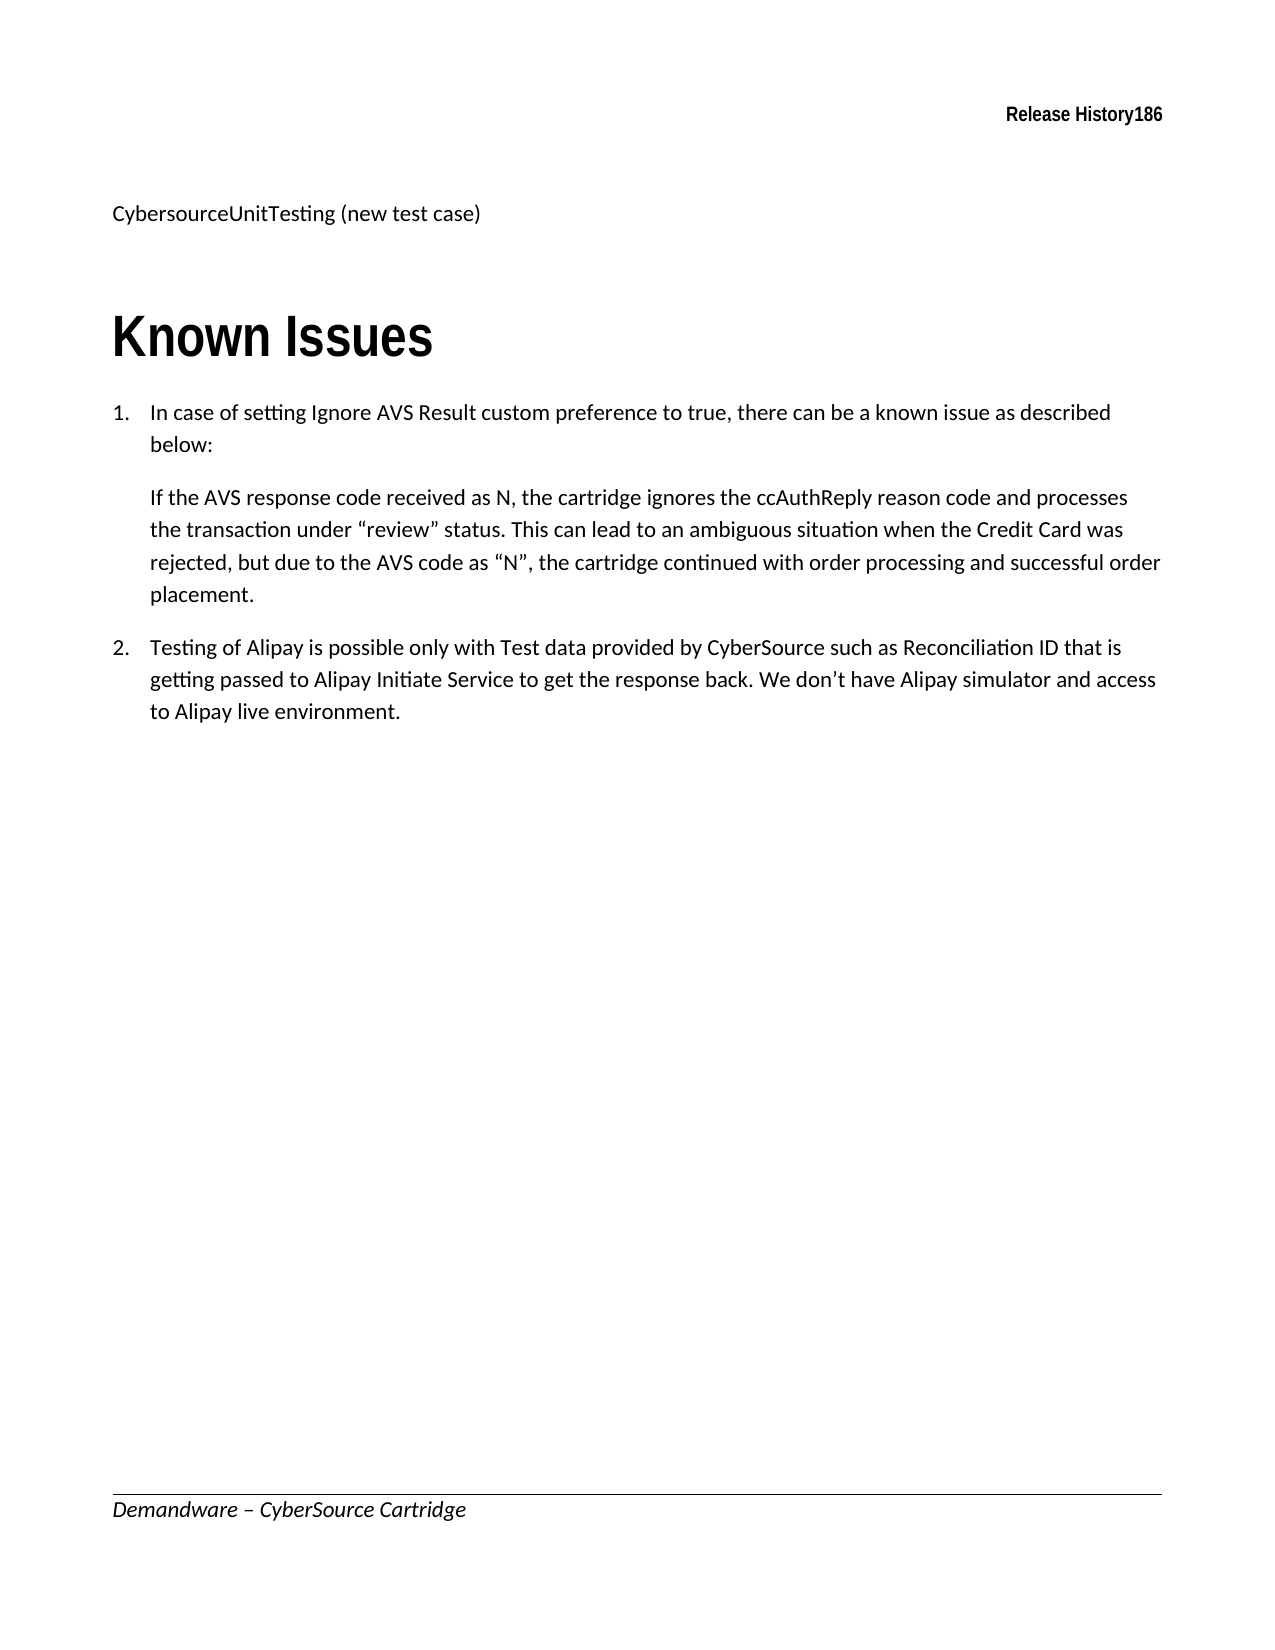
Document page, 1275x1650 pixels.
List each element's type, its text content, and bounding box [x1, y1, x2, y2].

subtitle Known Issues [112, 302, 434, 369]
text If the AVS response code received as N, the cartridge ignores the ccAuthReply reason code and processes the transaction under “review” status. This can lead to an ambiguous situation when the Credit Card was rejected, but due to the AVS code as “N”, the cartridge continued with order processing and successful order placement. [150, 483, 1162, 608]
list In case of setting Ignore AVS Result custom preference to true, there can be a known issue as described below: [112, 252, 1162, 458]
text CybersourceUnitTesting (new test case) [112, 199, 1162, 227]
list Testing of Alipay is possible only with Test data provided by CyberSource such as Reconciliation ID that is getting passed to Alipay Initiate Service to get the response back. We don’t have Alipay simulator and access to Alipay live environment. [112, 633, 1162, 725]
